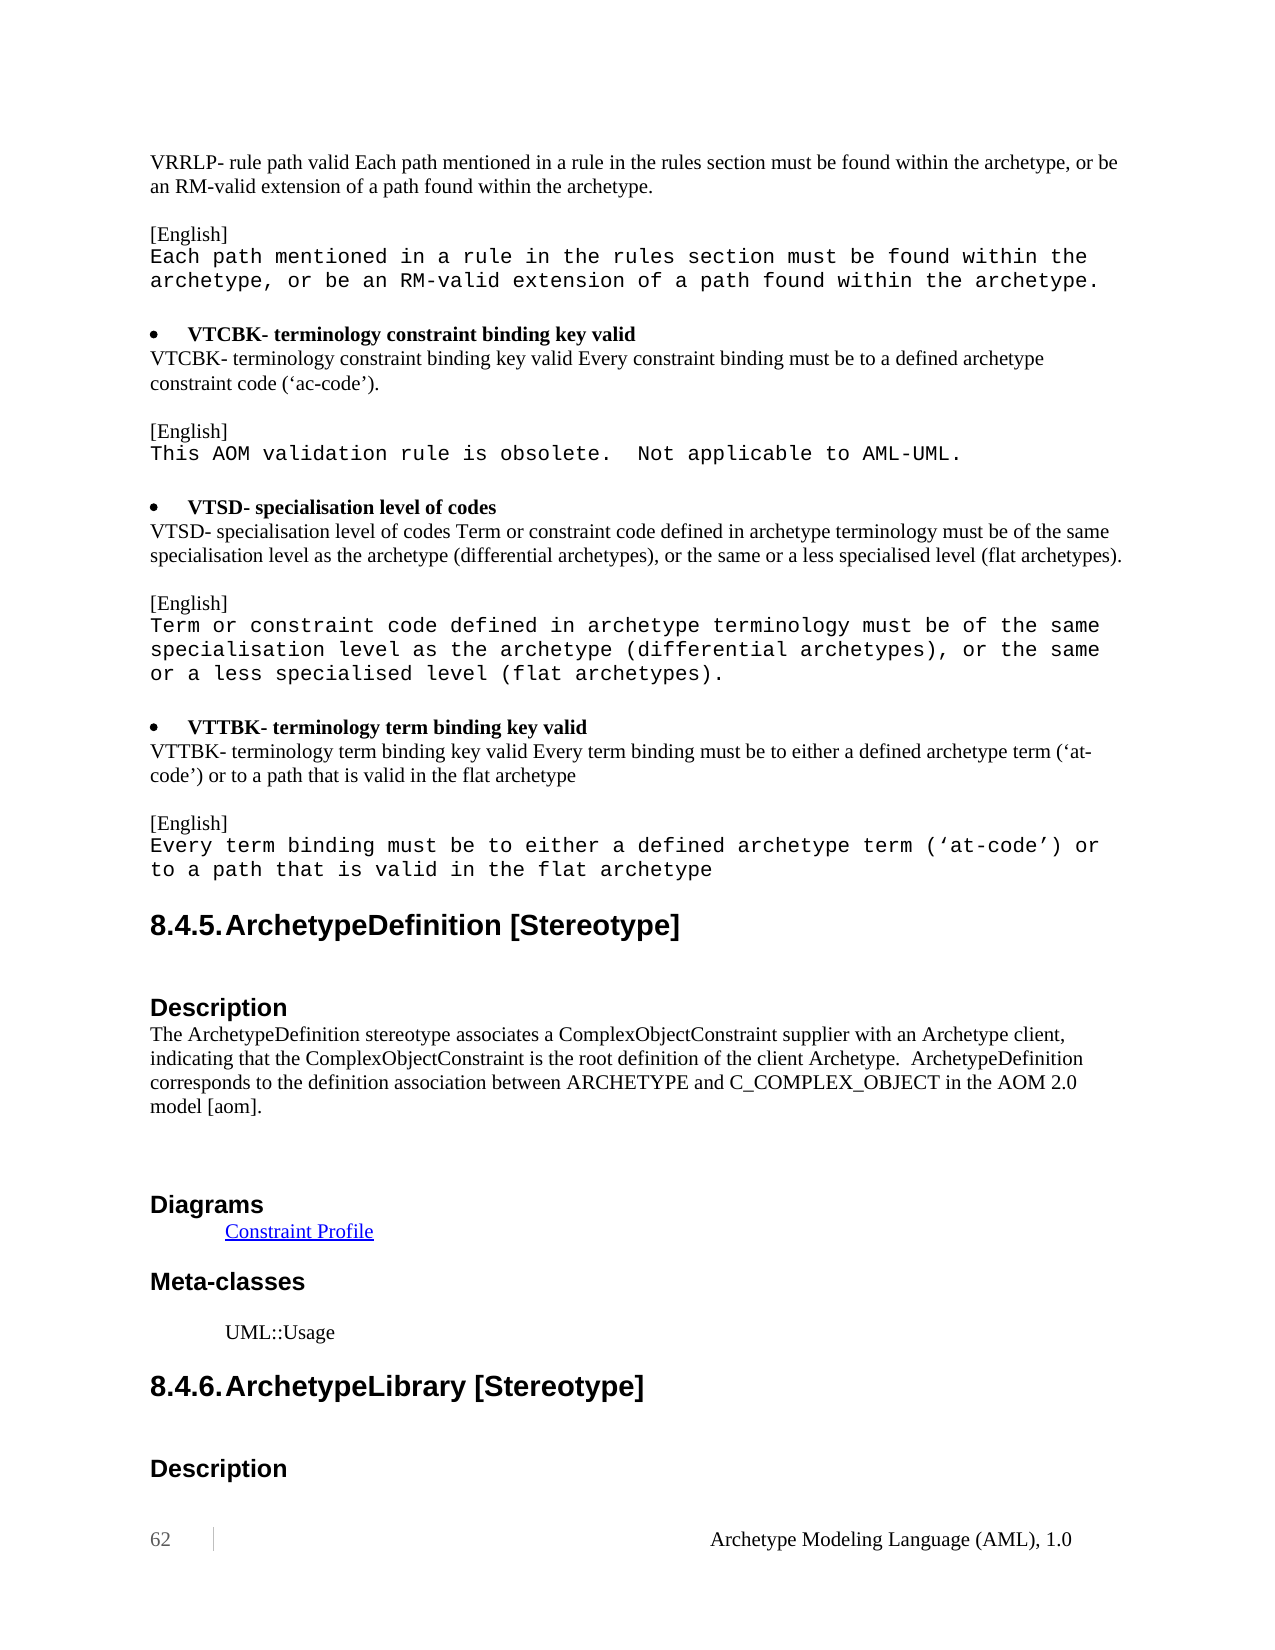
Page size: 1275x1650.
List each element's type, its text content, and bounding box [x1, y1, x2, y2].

text Constraint Profile [225, 1219, 1125, 1243]
text Term or constraint code defined in archetype terminology must be of the same specialisation level as the archetype (differential archetypes), or the same or a less specialised level (flat archetypes). [150, 615, 1125, 686]
text [English] [150, 222, 1125, 246]
text [English] [150, 418, 1125, 443]
text Meta-classes [150, 1267, 1125, 1296]
text UML::Usage [150, 1319, 1125, 1344]
subtitle ArchetypeDefinition [Stereotype] [150, 908, 1125, 942]
text Diagrams [150, 1190, 1125, 1219]
text [English] [150, 811, 1125, 835]
subtitle ArchetypeLibrary [Stereotype] [150, 1369, 1125, 1403]
text The ArchetypeDefinition stereotype associates a ComplexObjectConstraint supplier with an Archetype client, indicating that the ComplexObjectConstraint is the root definition of the client Archetype. ArchetypeDefinition corresponds to the definition association between ARCHETYPE and C_COMPLEX_OBJECT in the AOM 2.0 model [aom]. [150, 1021, 1125, 1118]
text This AOM validation rule is obsolete. Not applicable to AML-UML. [150, 443, 1125, 466]
list VTTBK- terminology term binding key valid [150, 715, 1125, 739]
text VRRLP- rule path valid Each path mentioned in a rule in the rules section must be found within the archetype, or be an RM-valid extension of a path found within the archetype. [150, 150, 1125, 198]
text Each path mentioned in a rule in the rules section must be found within the archetype, or be an RM-valid extension of a path found within the archetype. [150, 246, 1125, 293]
list VTSD- specialisation level of codes [150, 495, 1125, 519]
list VTCBK- terminology constraint binding key valid [150, 322, 1125, 346]
text [English] [150, 591, 1125, 615]
text VTCBK- terminology constraint binding key valid Every constraint binding must be to a defined archetype constraint code (‘ac-code’). [150, 346, 1125, 394]
text Description [150, 1454, 1125, 1482]
text Every term binding must be to either a defined archetype term (‘at-code’) or to a path that is valid in the flat archetype [150, 835, 1125, 883]
text VTTBK- terminology term binding key valid Every term binding must be to either a defined archetype term (‘at-code’) or to a path that is valid in the flat archetype [150, 739, 1125, 787]
text VTSD- specialisation level of codes Term or constraint code defined in archetype terminology must be of the same specialisation level as the archetype (differential archetypes), or the same or a less specialised level (flat archetypes). [150, 519, 1125, 567]
text Description [150, 993, 1125, 1021]
